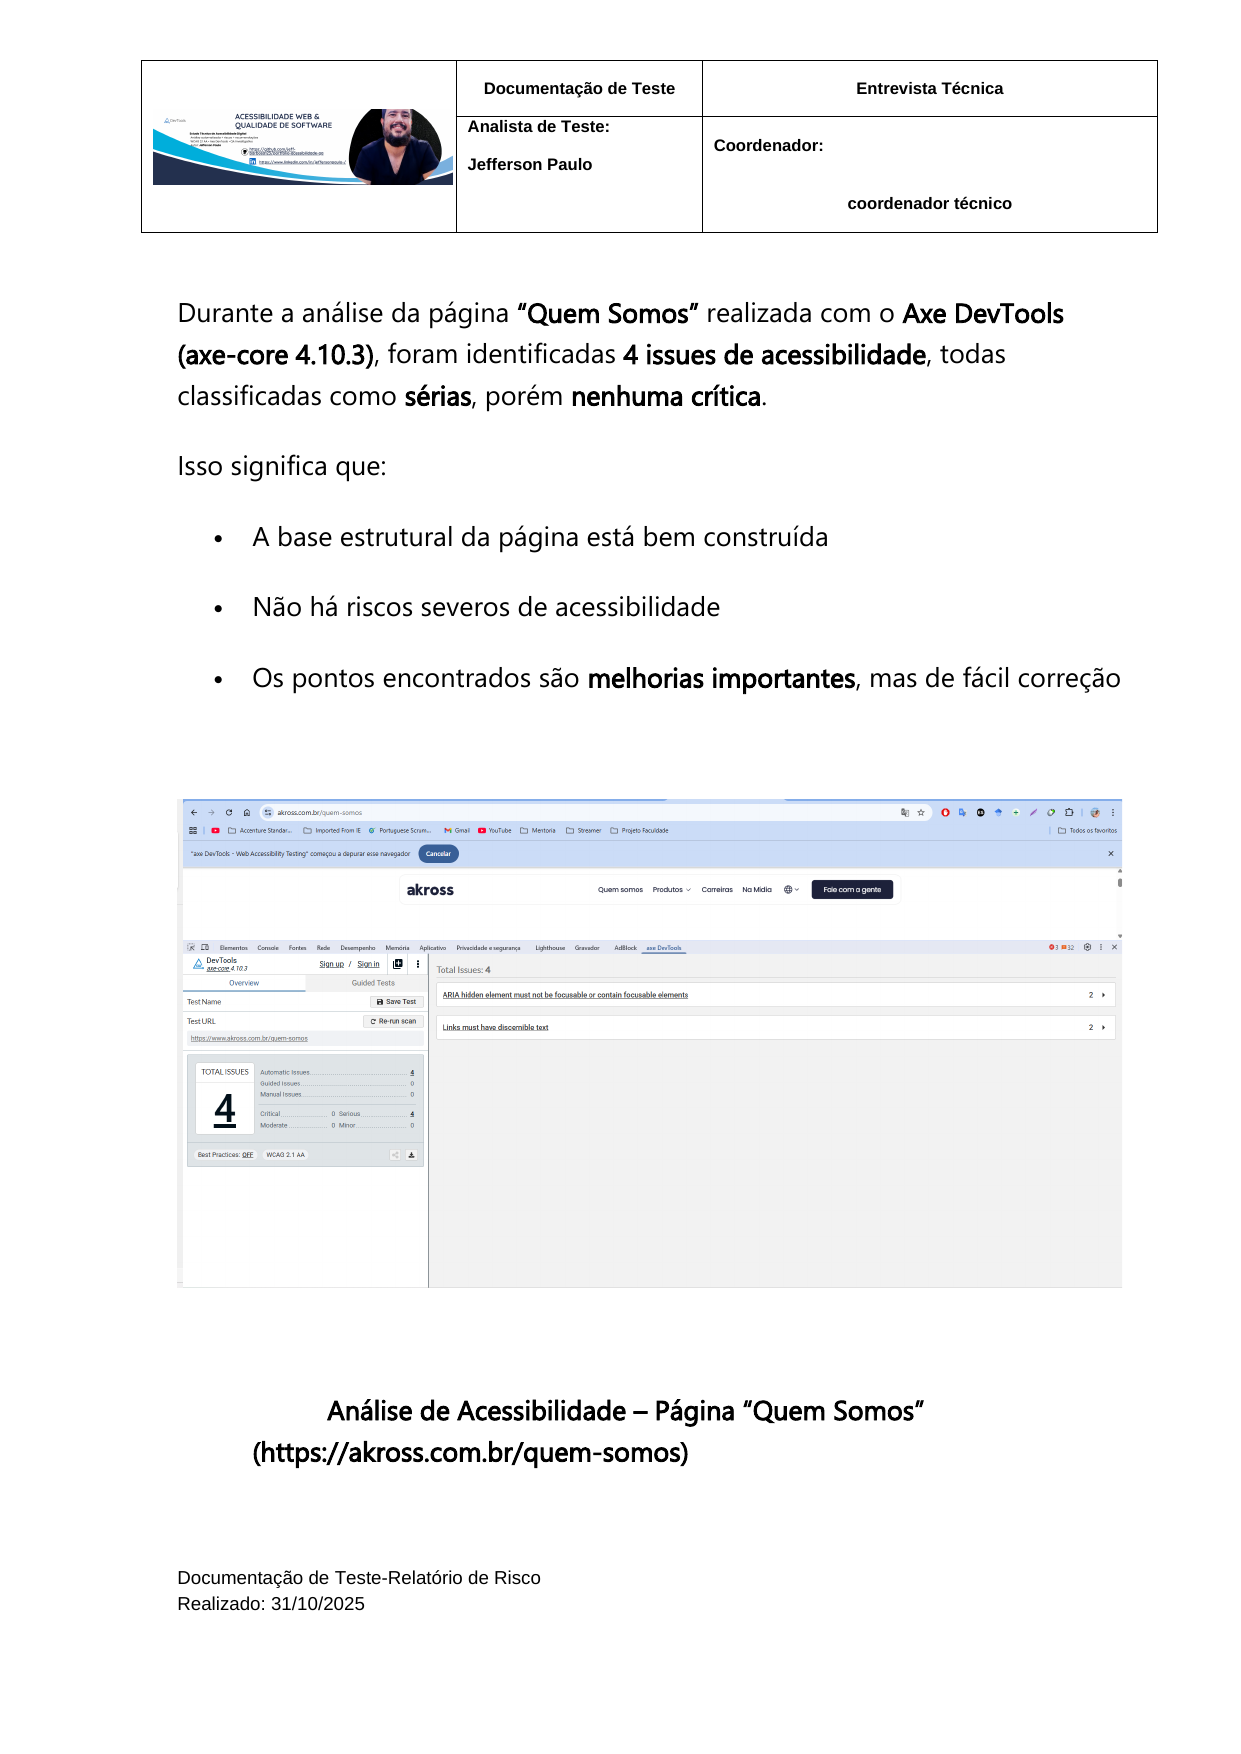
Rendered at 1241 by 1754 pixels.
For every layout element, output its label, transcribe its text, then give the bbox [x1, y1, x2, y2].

text Durante a análise da página “Quem Somos” realizada com o Axe DevTools (axe-core 4.10.3), foram identificadas 4 issues de acessibilidade, todas classificadas como sérias, porém nenhuma crítica. [177, 293, 1122, 412]
picture [177, 799, 1123, 1288]
list Os pontos encontrados são melhorias importantes, mas de fácil correção [214, 658, 1122, 694]
list Não há riscos severos de acessibilidade [214, 588, 1122, 624]
list A base estrutural da página está bem construída [214, 517, 1122, 553]
picture [153, 109, 453, 185]
text Análise de Acessibilidade – Página “Quem Somos” (https://akross.com.br/quem-somos) [252, 1391, 1122, 1468]
text Isso significa que: [177, 447, 1122, 483]
